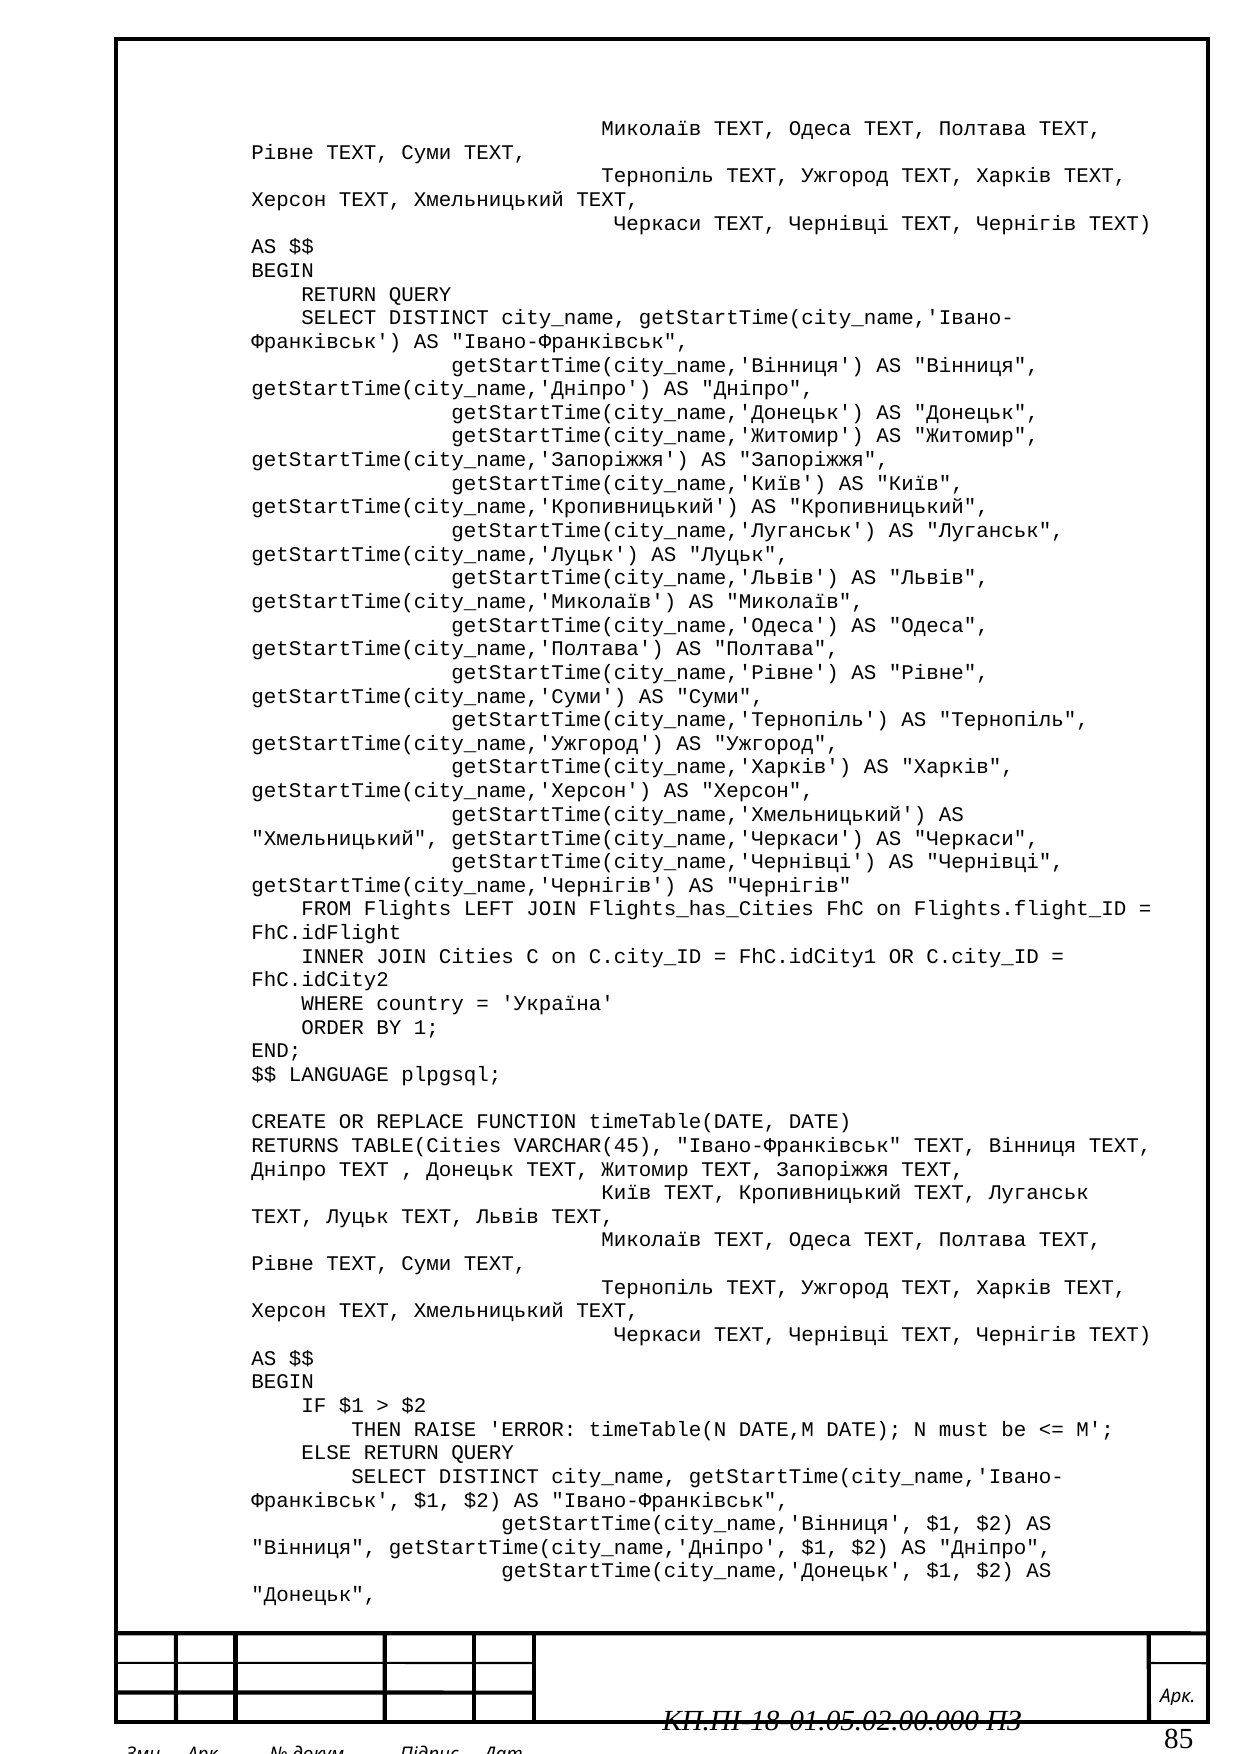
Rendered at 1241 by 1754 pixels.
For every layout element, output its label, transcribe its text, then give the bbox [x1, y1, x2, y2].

text FROM Flights LEFT JOIN Flights_has_Cities FhC on Flights.flight_ID = FhC.idFlight [251, 898, 1152, 946]
text Миколаїв TEXT, Одеса TEXT, Полтава TEXT, Рівне TEXT, Суми TEXT, [251, 118, 1152, 165]
text getStartTime(city_name,'Житомир') AS "Житомир", getStartTime(city_name,'Запоріжжя') AS "Запоріжжя", [251, 426, 1152, 473]
text AS $$ [251, 236, 1152, 260]
text Черкаси TEXT, Чернівці TEXT, Чернігів TEXT) [251, 1324, 1152, 1348]
text getStartTime(city_name,'Київ') AS "Київ", getStartTime(city_name,'Кропивницький') AS "Кропивницький", [251, 473, 1152, 520]
text ELSE RETURN QUERY [251, 1442, 1152, 1466]
text Київ TEXT, Кропивницький TEXT, Луганськ TEXT, Луцьк TEXT, Львів TEXT, [251, 1182, 1152, 1229]
text IF $1 > $2 [251, 1395, 1152, 1419]
text getStartTime(city_name,'Донецьк', $1, $2) AS "Донецьк", [251, 1561, 1152, 1608]
text $$ LANGUAGE plpgsql; [251, 1064, 1152, 1088]
text INNER JOIN Cities C on C.city_ID = FhC.idCity1 OR C.city_ID = FhC.idCity2 [251, 946, 1152, 993]
text BEGIN [251, 260, 1152, 284]
text getStartTime(city_name,'Вінниця', $1, $2) AS "Вінниця", getStartTime(city_name,'Дніпро', $1, $2) AS "Дніпро", [251, 1513, 1152, 1561]
text getStartTime(city_name,'Донецьк') AS "Донецьк", [251, 402, 1152, 426]
text CREATE OR REPLACE FUNCTION timeTable(DATE, DATE) [251, 1111, 1152, 1135]
text getStartTime(city_name,'Вінниця') AS "Вінниця", getStartTime(city_name,'Дніпро') AS "Дніпро", [251, 354, 1152, 402]
text Черкаси TEXT, Чернівці TEXT, Чернігів TEXT) [251, 213, 1152, 236]
text ORDER BY 1; [251, 1017, 1152, 1040]
text Миколаїв TEXT, Одеса TEXT, Полтава TEXT, Рівне TEXT, Суми TEXT, [251, 1229, 1152, 1277]
text RETURNS TABLE(Cities VARCHAR(45), "Івано-Франківськ" TEXT, Вінниця TEXT, Дніпро TEXT , Донецьк TEXT, Житомир TEXT, Запоріжжя TEXT, [251, 1135, 1152, 1182]
text getStartTime(city_name,'Луганськ') AS "Луганськ", getStartTime(city_name,'Луцьк') AS "Луцьк", [251, 520, 1152, 567]
text getStartTime(city_name,'Львів') AS "Львів", getStartTime(city_name,'Миколаїв') AS "Миколаїв", [251, 567, 1152, 615]
text getStartTime(city_name,'Хмельницький') AS "Хмельницький", getStartTime(city_name,'Черкаси') AS "Черкаси", [251, 804, 1152, 851]
text getStartTime(city_name,'Харків') AS "Харків", getStartTime(city_name,'Херсон') AS "Херсон", [251, 757, 1152, 804]
text getStartTime(city_name,'Тернопіль') AS "Тернопіль", getStartTime(city_name,'Ужгород') AS "Ужгород", [251, 709, 1152, 757]
text BEGIN [251, 1371, 1152, 1395]
text Тернопіль TEXT, Ужгород TEXT, Харків TEXT, Херсон TEXT, Хмельницький TEXT, [251, 1277, 1152, 1324]
text WHERE country = 'Україна' [251, 993, 1152, 1017]
text getStartTime(city_name,'Одеса') AS "Одеса", getStartTime(city_name,'Полтава') AS "Полтава", [251, 615, 1152, 662]
text getStartTime(city_name,'Рівне') AS "Рівне", getStartTime(city_name,'Суми') AS "Суми", [251, 662, 1152, 709]
text END; [251, 1040, 1152, 1064]
text SELECT DISTINCT city_name, getStartTime(city_name,'Івано-Франківськ', $1, $2) AS "Івано-Франківськ", [251, 1466, 1152, 1513]
text RETURN QUERY [251, 284, 1152, 307]
text AS $$ [251, 1348, 1152, 1371]
text SELECT DISTINCT city_name, getStartTime(city_name,'Івано-Франківськ') AS "Івано-Франківськ", [251, 307, 1152, 354]
text THEN RAISE 'ERROR: timeTable(N DATE,M DATE); N must be <= M'; [251, 1419, 1152, 1442]
text Тернопіль TEXT, Ужгород TEXT, Харків TEXT, Херсон TEXT, Хмельницький TEXT, [251, 165, 1152, 213]
text getStartTime(city_name,'Чернівці') AS "Чернівці", getStartTime(city_name,'Чернігів') AS "Чернігів" [251, 851, 1152, 898]
